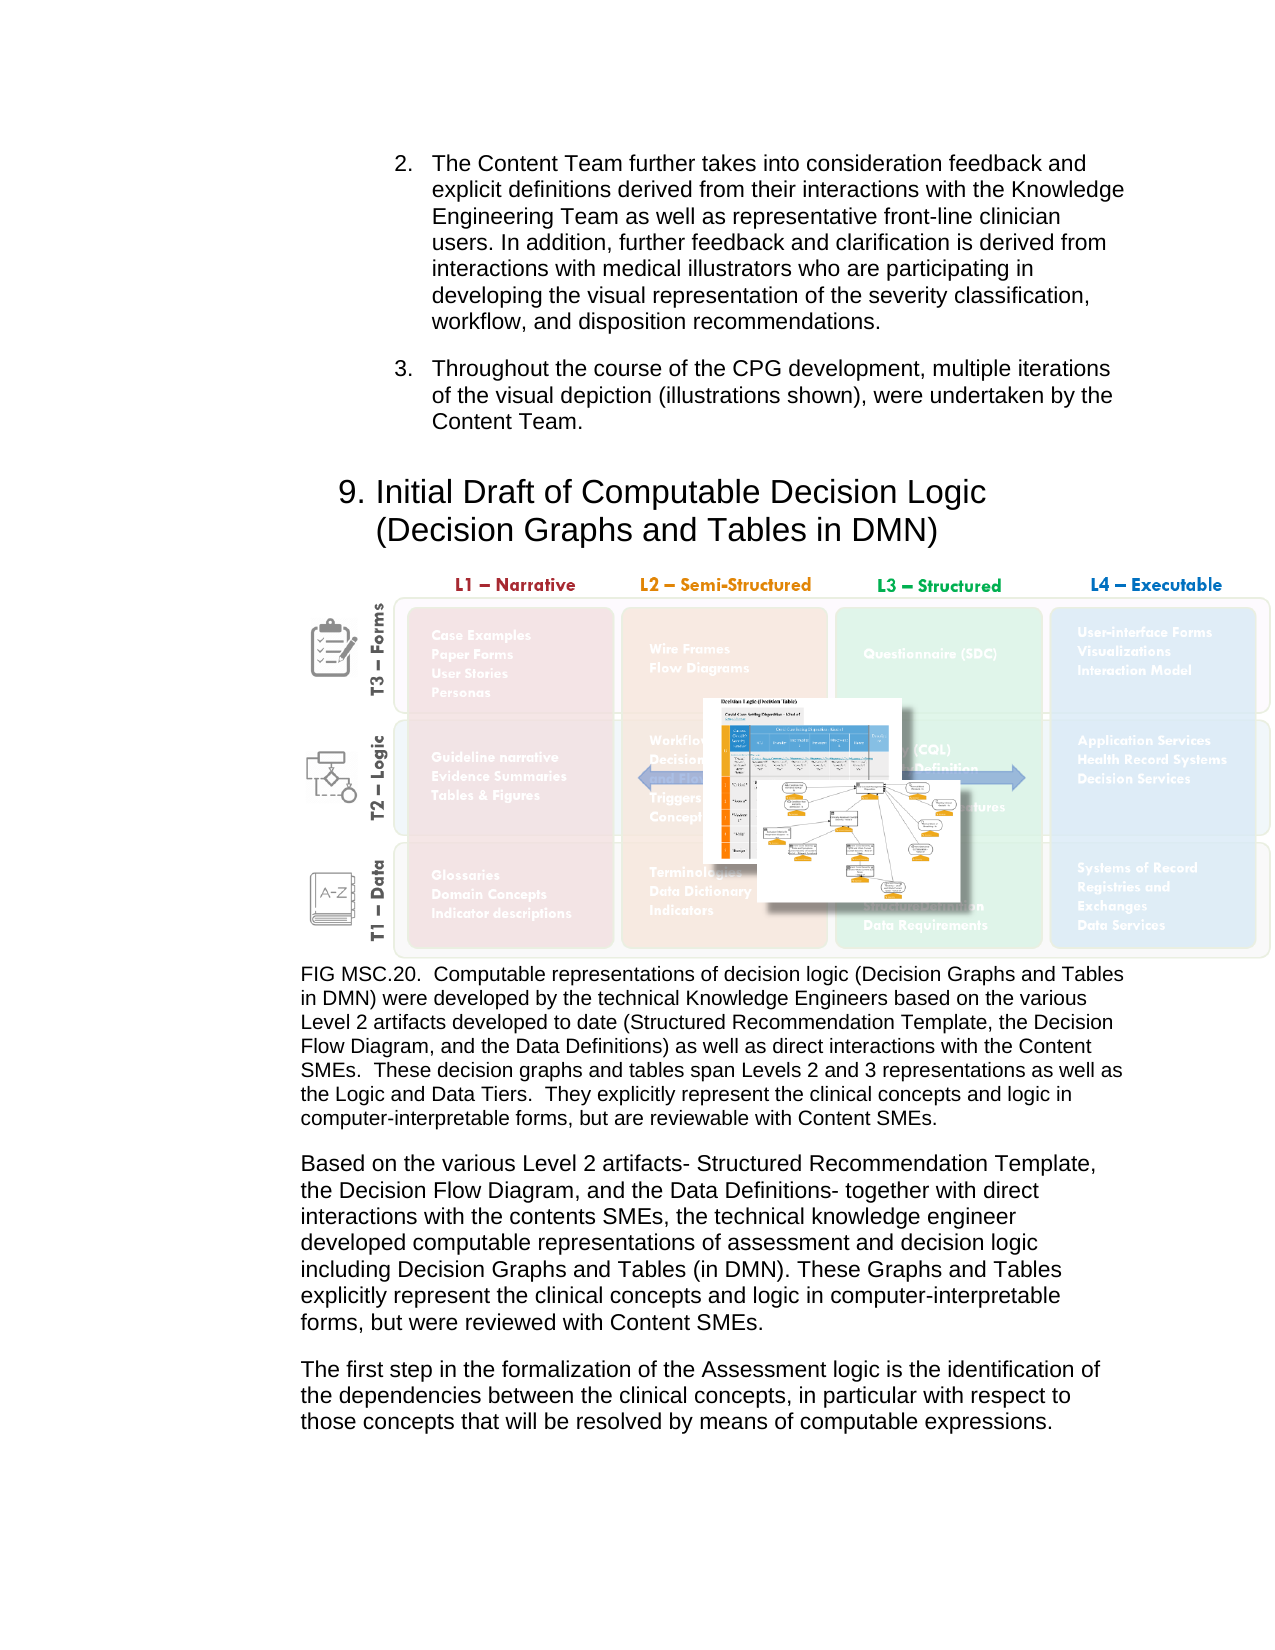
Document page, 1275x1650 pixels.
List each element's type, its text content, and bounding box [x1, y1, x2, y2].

picture [300, 569, 1275, 962]
text Based on the various Level 2 artifacts- Structured Recommendation Template, the Decision Flow Diagram, and the Data Definitions- together with direct interactions with the contents SMEs, the technical knowledge engineer developed computable representations of assessment and decision logic including Decision Graphs and Tables (in DMN). These Graphs and Tables explicitly represent the clinical concepts and logic in computer-interpretable forms, but were reviewed with Content SMEs. [300, 1150, 1125, 1335]
list Initial Draft of Computable Decision Logic (Decision Graphs and Tables in DMN) [338, 472, 1125, 549]
text FIG MSC.20. Computable representations of decision logic (Decision Graphs and Tables in DMN) were developed by the technical Knowledge Engineers based on the various Level 2 artifacts developed to date (Structured Recommendation Template, the Decision Flow Diagram, and the Data Definitions) as well as direct interactions with the Content SMEs. These decision graphs and tables span Levels 2 and 3 representations as well as the Logic and Data Tiers. They explicitly represent the clinical concepts and logic in computer-interpretable forms, but are reviewable with Content SMEs. [300, 962, 1125, 1129]
list The Content Team further takes into consideration feedback and explicit definitions derived from their interactions with the Knowledge Engineering Team as well as representative front-line clinician users. In addition, further feedback and clarification is derived from interactions with medical illustrators who are participating in developing the visual representation of the severity classification, workflow, and disposition recommendations. [394, 150, 1125, 334]
list Throughout the course of the CPG development, multiple iterations of the visual depiction (illustrations shown), were undertaken by the Content Team. [394, 355, 1125, 434]
text The first step in the formalization of the Assessment logic is the identification of the dependencies between the clinical concepts, in particular with respect to those concepts that will be resolved by means of computable expressions. [300, 1356, 1125, 1435]
